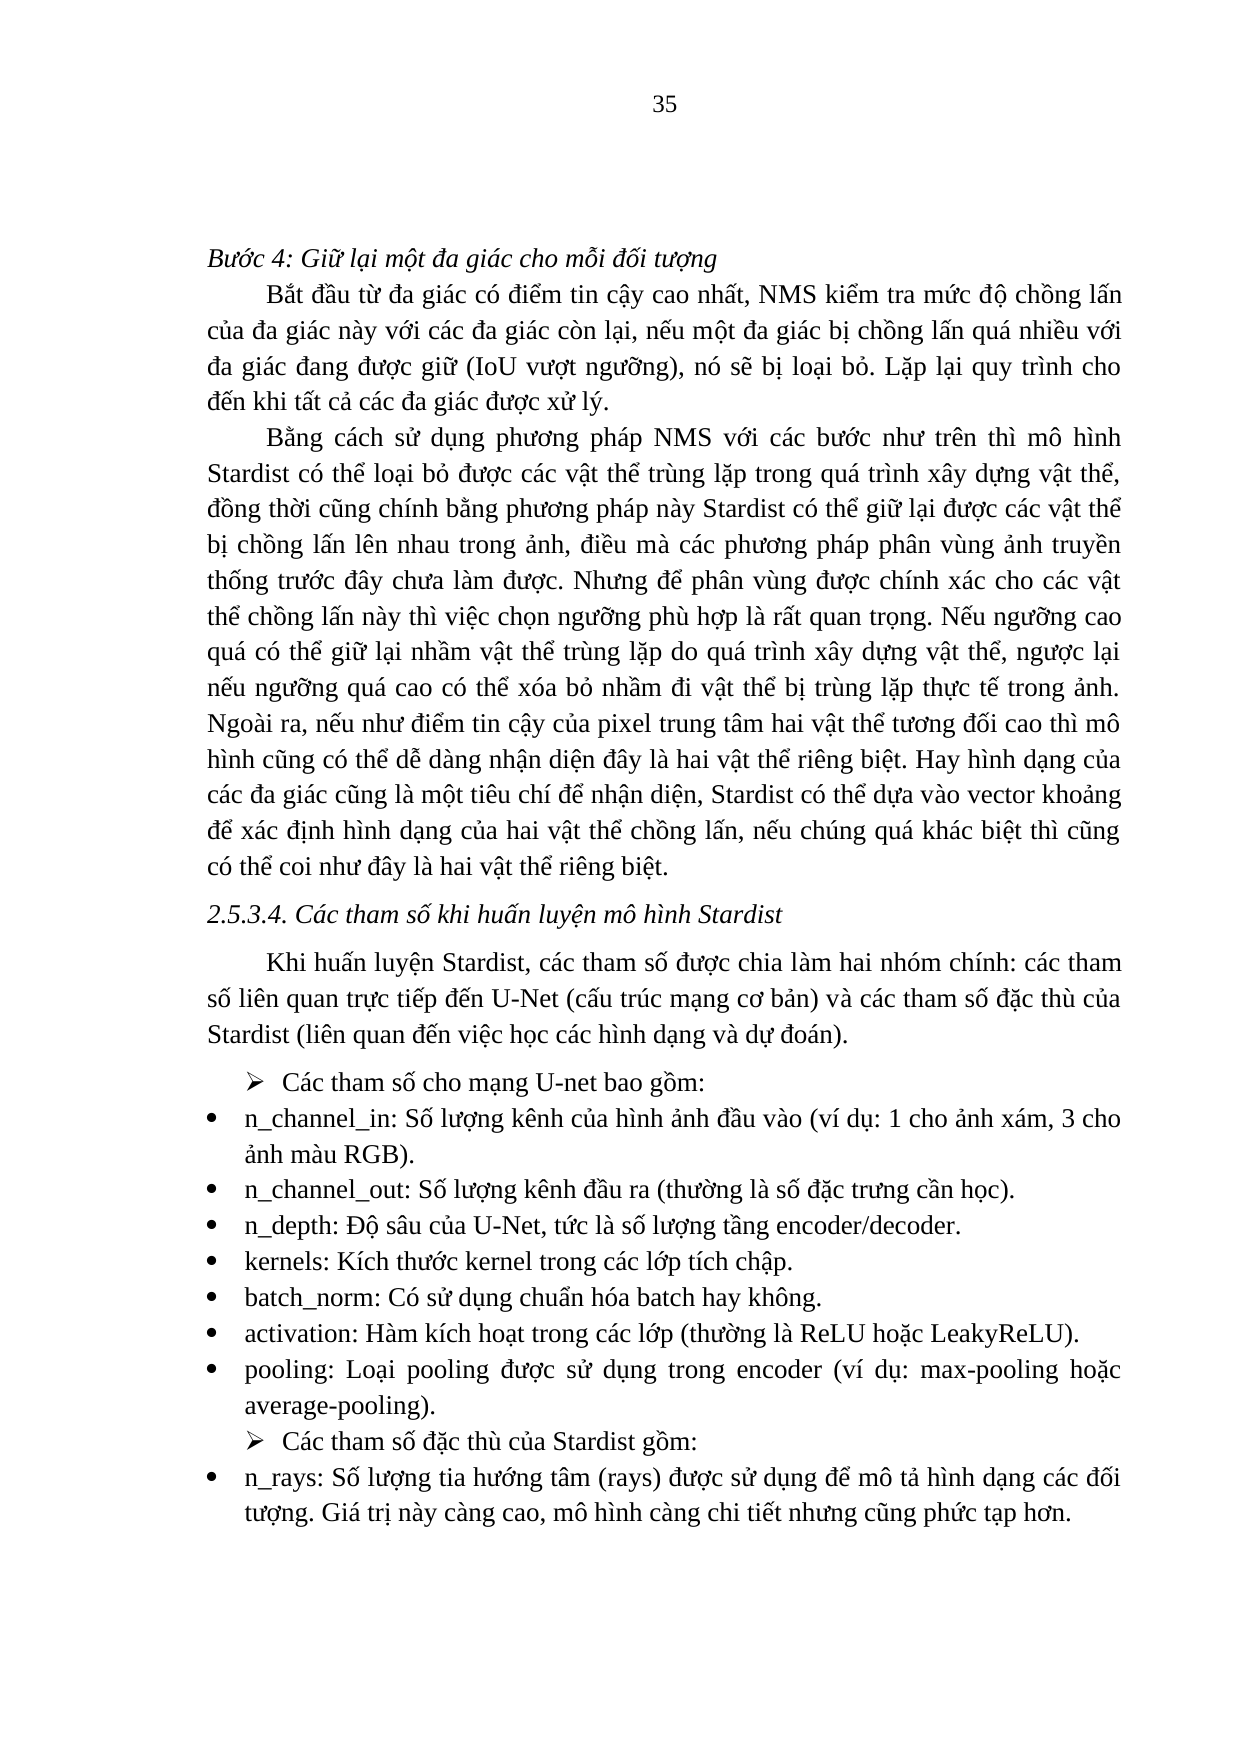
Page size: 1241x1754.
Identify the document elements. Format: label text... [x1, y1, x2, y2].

list n_depth: Độ sâu của U-Net, tức là số lượng tầng encoder/decoder. [207, 1209, 1122, 1241]
list Các tham số đặc thù của Stardist gồm: [244, 1425, 1122, 1456]
list batch_norm: Có sử dụng chuẩn hóa batch hay không. [207, 1281, 1122, 1313]
list n_channel_in: Số lượng kênh của hình ảnh đầu vào (ví dụ: 1 cho ảnh xám, 3 cho ảnh màu RGB). [207, 1102, 1122, 1169]
list activation: Hàm kích hoạt trong các lớp (thường là ReLU hoặc LeakyReLU). [207, 1317, 1122, 1348]
list kernels: Kích thước kernel trong các lớp tích chập. [207, 1245, 1122, 1277]
list pooling: Loại pooling được sử dụng trong encoder (ví dụ: max-pooling hoặc average-pooling). [207, 1353, 1122, 1420]
subtitle 2.5.3.4. Các tham số khi huấn luyện mô hình Stardist [207, 898, 1122, 929]
list n_rays: Số lượng tia hướng tâm (rays) được sử dụng để mô tả hình dạng các đối tượng. Giá trị này càng cao, mô hình càng chi tiết nhưng cũng phức tạp hơn. [207, 1461, 1122, 1528]
text Bắt đầu từ đa giác có điểm tin cậy cao nhất, NMS kiểm tra mức độ chồng lấn của đa giác này với các đa giác còn lại, nếu một đa giác bị chồng lấn quá nhiều với đa giác đang được giữ (IoU vượt ngưỡng), nó sẽ bị loại bỏ. Lặp lại quy trình cho đến khi tất cả các đa giác được xử lý. [207, 278, 1122, 417]
list n_channel_out: Số lượng kênh đầu ra (thường là số đặc trưng cần học). [207, 1173, 1122, 1205]
text Bước 4: Giữ lại một đa giác cho mỗi đối tượng [207, 242, 1122, 274]
text Khi huấn luyện Stardist, các tham số được chia làm hai nhóm chính: các tham số liên quan trực tiếp đến U-Net (cấu trúc mạng cơ bản) và các tham số đặc thù của Stardist (liên quan đến việc học các hình dạng và dự đoán). [207, 946, 1122, 1049]
list Các tham số cho mạng U-net bao gồm: [244, 1066, 1122, 1097]
text Bằng cách sử dụng phương pháp NMS với các bước như trên thì mô hình Stardist có thể loại bỏ được các vật thể trùng lặp trong quá trình xây dựng vật thể, đồng thời cũng chính bằng phương pháp này Stardist có thể giữ lại được các vật thể bị chồng lấn lên nhau trong ảnh, điều mà các phương pháp phân vùng ảnh truyền thống trước đây chưa làm được. Nhưng để phân vùng được chính xác cho các vật thể chồng lấn này thì việc chọn ngưỡng phù hợp là rất quan trọng. Nếu ngưỡng cao quá có thể giữ lại nhầm vật thể trùng lặp do quá trình xây dựng vật thể, ngược lại nếu ngưỡng quá cao có thể xóa bỏ nhầm đi vật thể bị trùng lặp thực tế trong ảnh. Ngoài ra, nếu như điểm tin cậy của pixel trung tâm hai vật thể tương đối cao thì mô hình cũng có thể dễ dàng nhận diện đây là hai vật thể riêng biệt. Hay hình dạng của các đa giác cũng là một tiêu chí để nhận diện, Stardist có thể dựa vào vector khoảng để xác định hình dạng của hai vật thể chồng lấn, nếu chúng quá khác biệt thì cũng có thể coi như đây là hai vật thể riêng biệt. [207, 421, 1122, 881]
